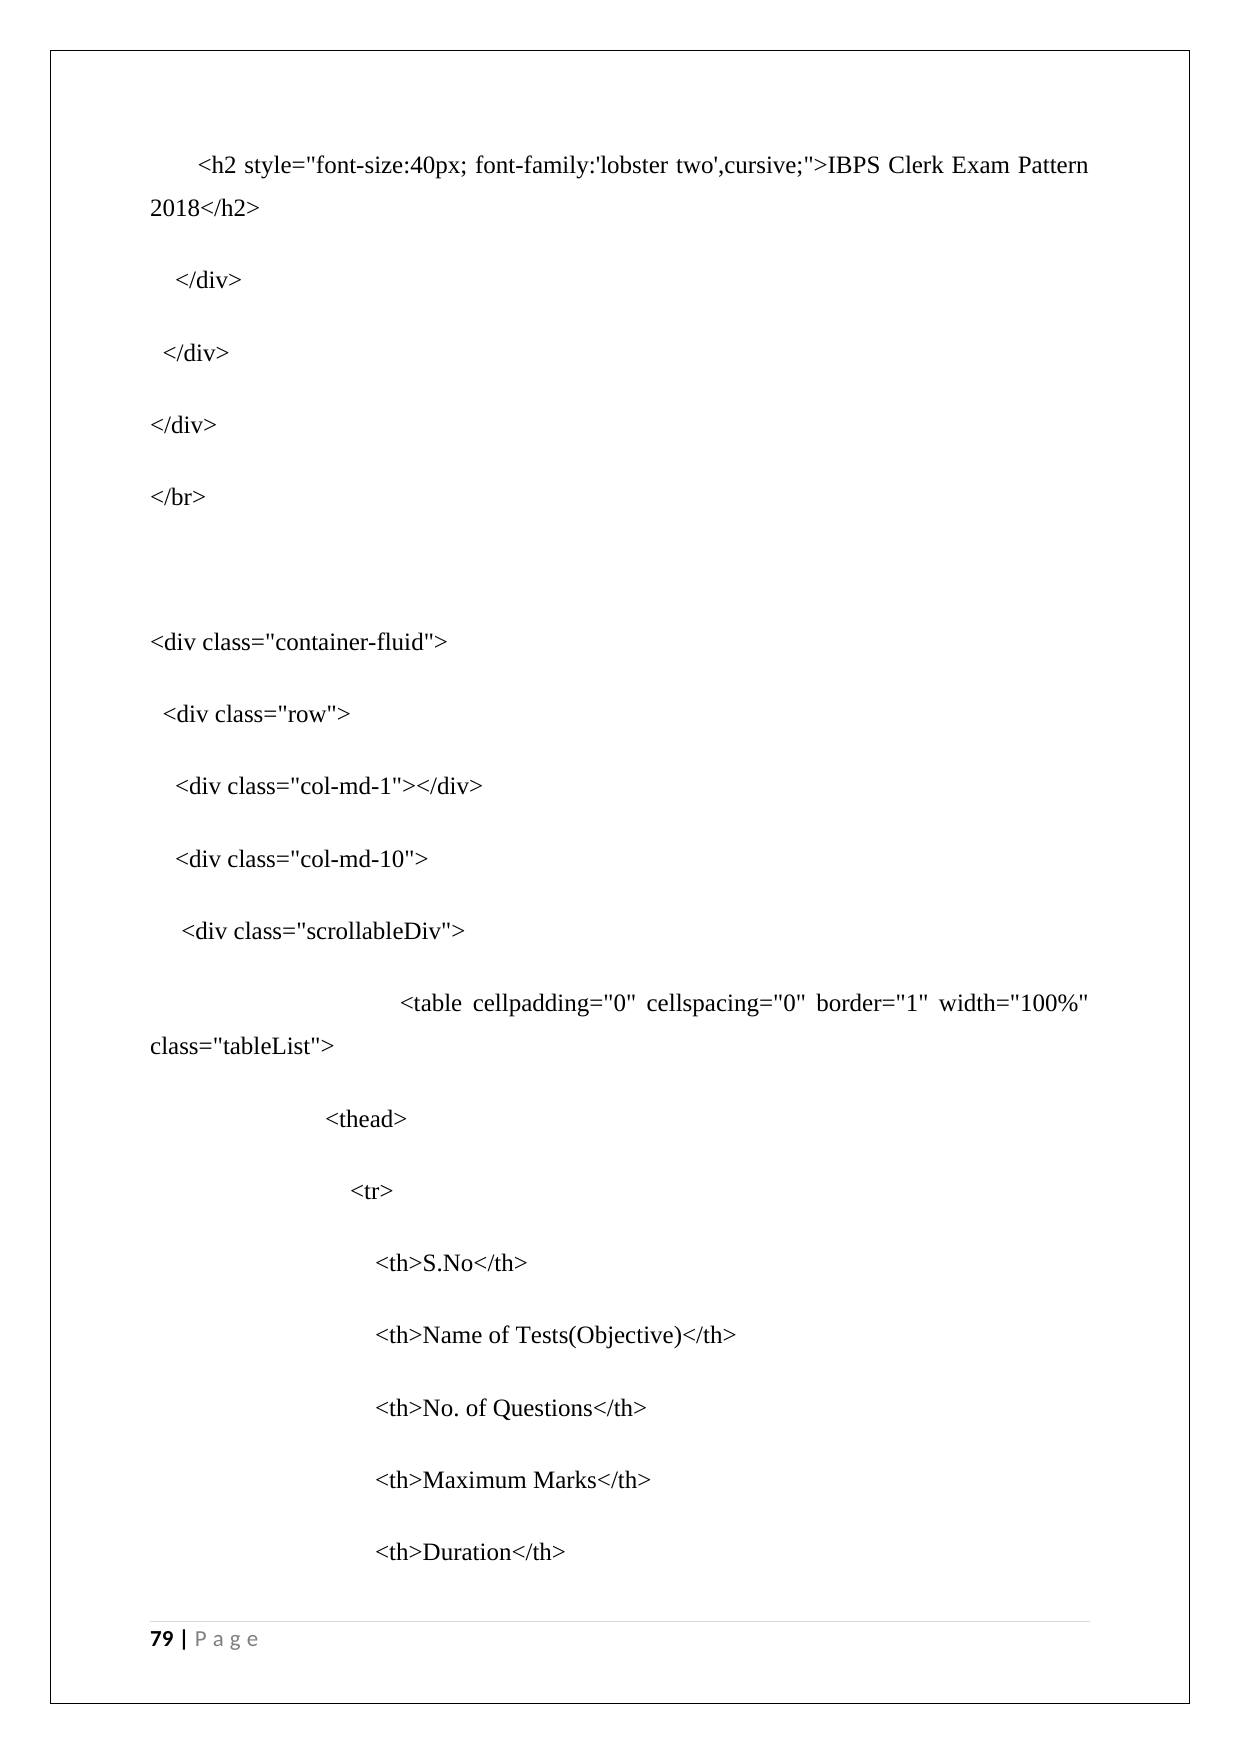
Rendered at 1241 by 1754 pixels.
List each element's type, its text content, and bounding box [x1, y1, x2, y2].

text <div class="scrollableDiv"> [150, 916, 1090, 945]
text <div class="col-md-1"></div> [150, 771, 1090, 800]
text <thead> [150, 1104, 1090, 1132]
text </div> [150, 265, 1090, 294]
text <div class="row"> [150, 699, 1090, 728]
text <th>Name of Tests(Objective)</th> [150, 1321, 1090, 1349]
text <th>S.No</th> [150, 1248, 1090, 1277]
text <table cellpadding="0" cellspacing="0" border="1" width="100%" class="tableList"> [150, 988, 1090, 1060]
text <th>Duration</th> [150, 1537, 1090, 1566]
text <th>Maximum Marks</th> [150, 1465, 1090, 1494]
text <th>No. of Questions</th> [150, 1393, 1090, 1422]
text <tr> [150, 1176, 1090, 1205]
text <div class="col-md-10"> [150, 844, 1090, 872]
text </div> [150, 338, 1090, 366]
text <div class="container-fluid"> [150, 627, 1090, 656]
text <h2 style="font-size:40px; font-family:'lobster two',cursive;">IBPS Clerk Exam Pattern 2018</h2> [150, 150, 1090, 222]
text </div> [150, 410, 1090, 439]
text </br> [150, 482, 1090, 511]
